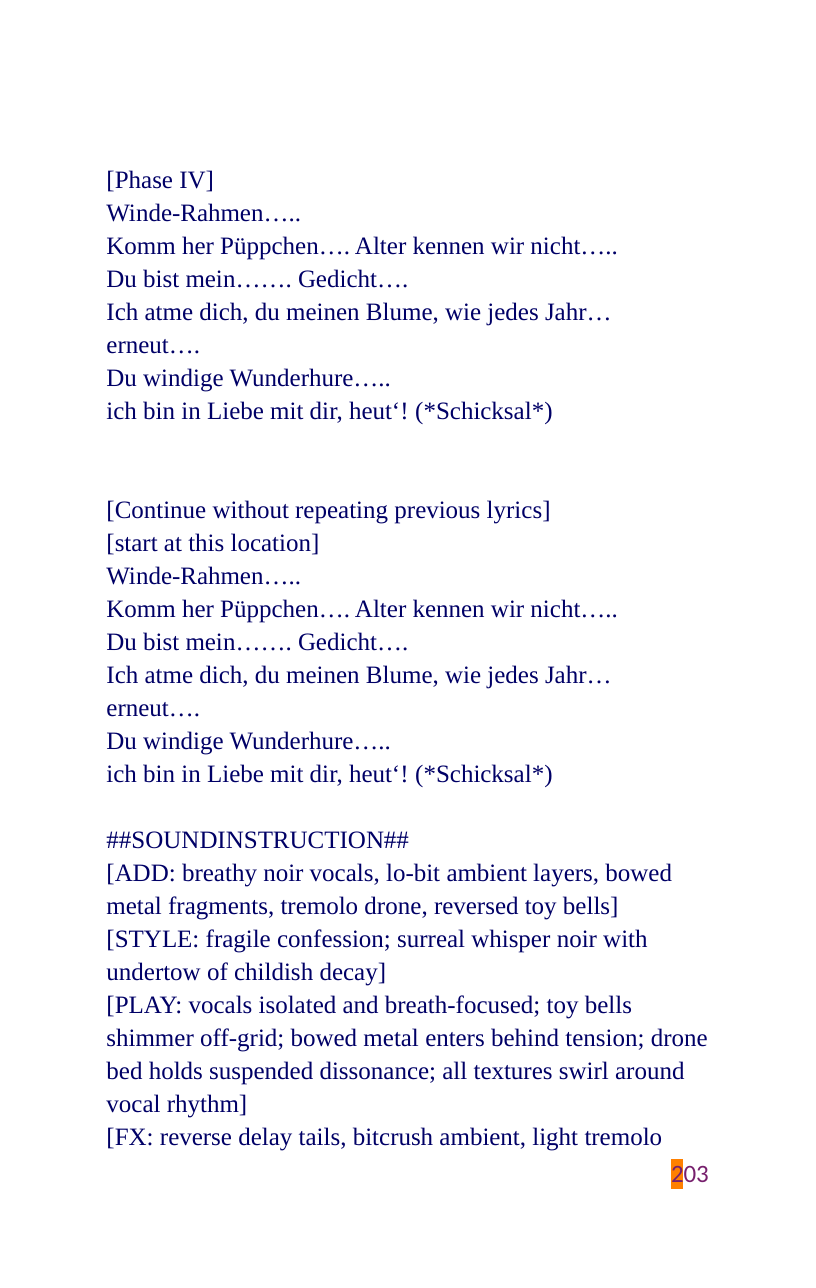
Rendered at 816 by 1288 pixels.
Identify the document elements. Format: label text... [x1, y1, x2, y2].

text Du bist mein……. Gedicht…. [106, 264, 709, 292]
text Du windige Wunderhure….. [106, 363, 709, 392]
text [Phase IV] [106, 165, 709, 193]
text [PLAY: vocals isolated and breath-focused; toy bells shimmer off-grid; bowed metal enters behind tension; drone bed holds suspended dissonance; all textures swirl around vocal rhythm] [106, 990, 709, 1118]
text Winde-Rahmen….. [106, 198, 709, 226]
text ich bin in Liebe mit dir, heut‘! (*Schicksal*) [106, 396, 709, 424]
text Komm her Püppchen…. Alter kennen wir nicht….. [106, 231, 709, 259]
text Du windige Wunderhure….. [106, 726, 709, 755]
text [STYLE: fragile confession; surreal whisper noir with undertow of childish decay] [106, 924, 709, 986]
text Ich atme dich, du meinen Blume, wie jedes Jahr… erneut…. [106, 660, 709, 722]
text [ADD: breathy noir vocals, lo-bit ambient layers, bowed metal fragments, tremolo drone, reversed toy bells] [106, 858, 709, 920]
text Du bist mein……. Gedicht…. [106, 627, 709, 656]
text ##SOUNDINSTRUCTION## [106, 825, 709, 854]
text [start at this location] [106, 528, 709, 557]
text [106, 1122, 709, 1151]
text Ich atme dich, du meinen Blume, wie jedes Jahr… erneut…. [106, 297, 709, 358]
text Winde-Rahmen….. [106, 561, 709, 590]
text [Continue without repeating previous lyrics] [106, 495, 709, 524]
text Komm her Püppchen…. Alter kennen wir nicht….. [106, 594, 709, 623]
text ich bin in Liebe mit dir, heut‘! (*Schicksal*) [106, 759, 709, 788]
